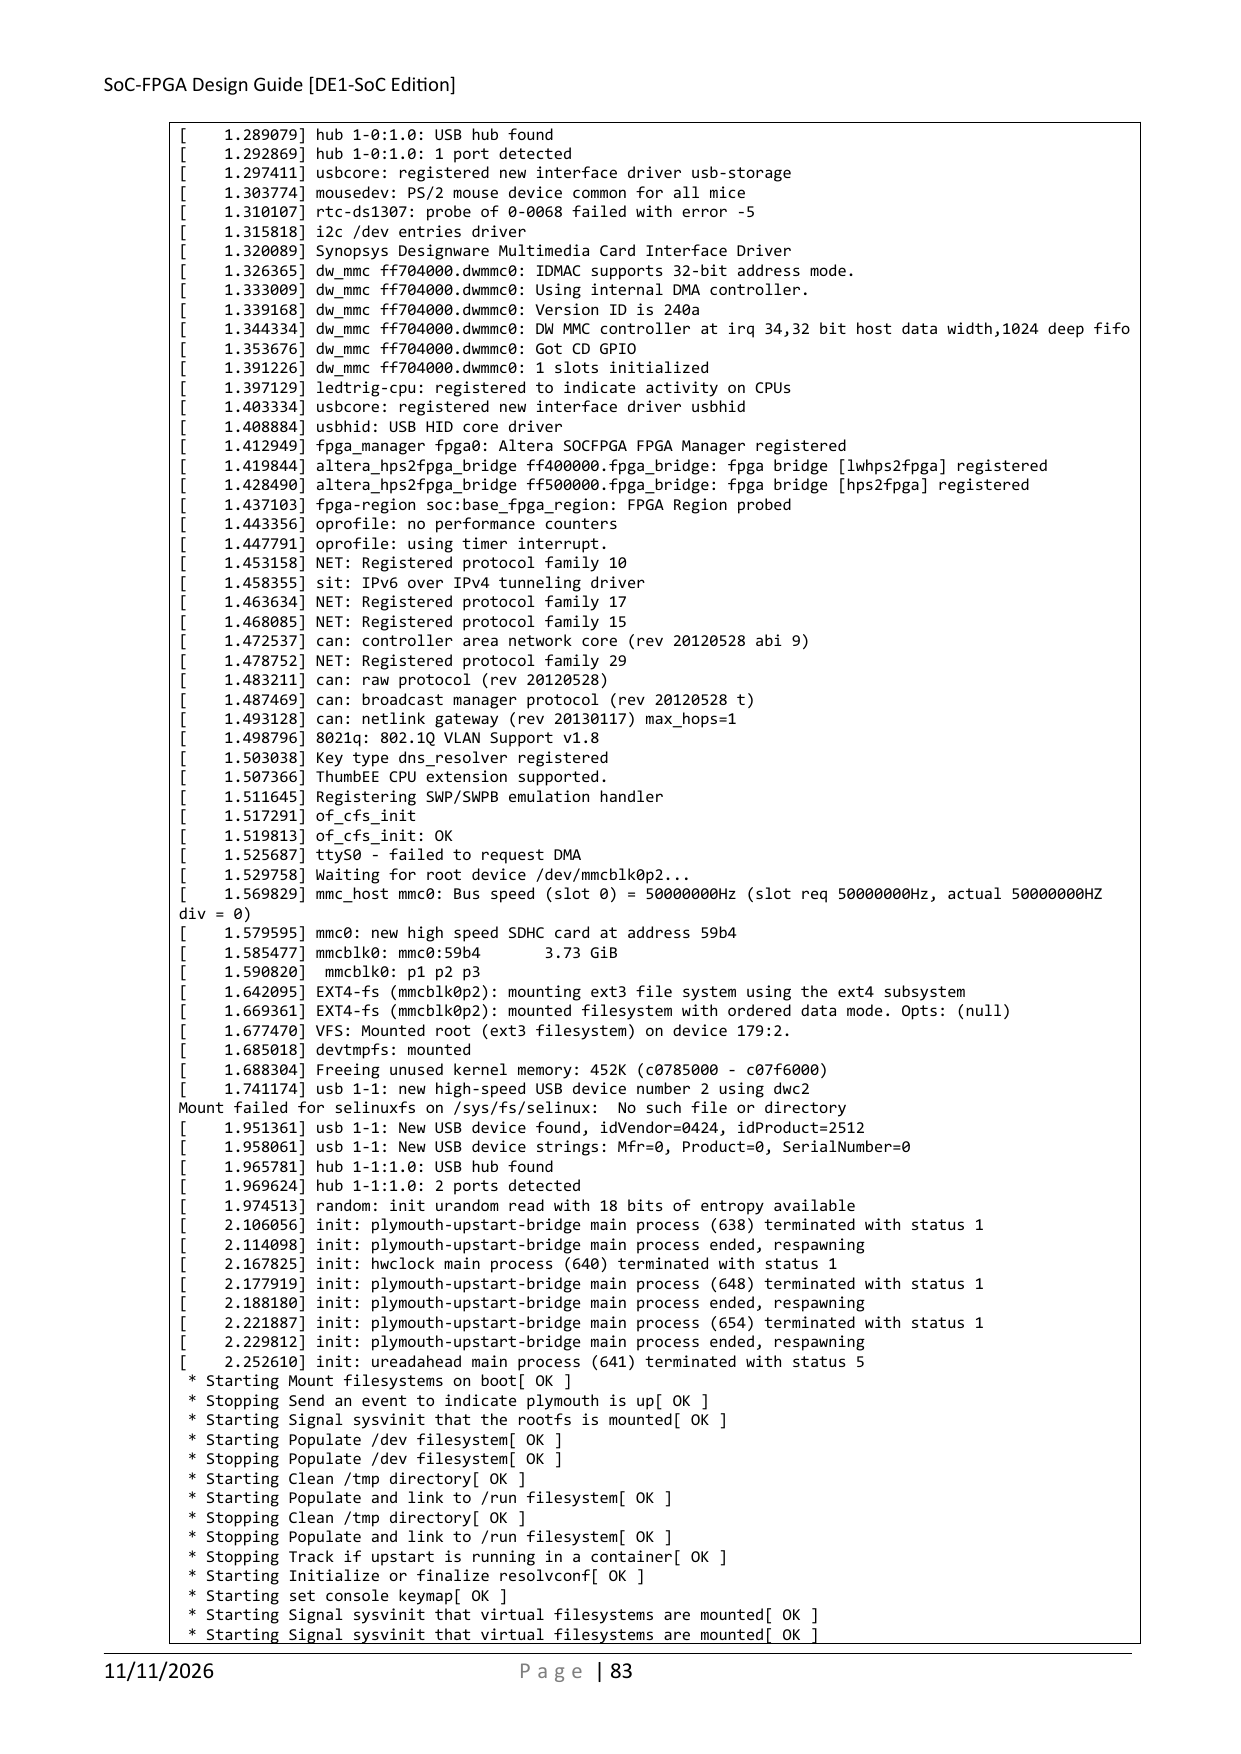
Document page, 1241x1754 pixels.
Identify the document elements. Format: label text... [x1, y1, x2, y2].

text [ 1.447791] oprofile: using timer interrupt. [170, 531, 1140, 550]
text [ 1.333009] dw_mmc ff704000.dwmmc0: Using internal DMA controller. [170, 277, 1140, 297]
text * Starting Signal sysvinit that virtual filesystems are mounted[ OK ] [170, 1622, 1140, 1643]
text [ 1.428490] altera_hps2fpga_bridge ff500000.fpga_bridge: fpga bridge [hps2fpga] registered [170, 472, 1140, 492]
text * Starting Initialize or finalize resolvconf[ OK ] [170, 1563, 1140, 1583]
text [ 1.741174] usb 1-1: new high-speed USB device number 2 using dwc2 [170, 1076, 1140, 1096]
text [ 1.585477] mmcblk0: mmc0:59b4 3.73 GiB [170, 940, 1140, 959]
text [ 1.493128] can: netlink gateway (rev 20130117) max_hops=1 [170, 706, 1140, 726]
text [ 1.310107] rtc-ds1307: probe of 0-0068 failed with error -5 [170, 199, 1140, 219]
text * Starting Mount filesystems on boot[ OK ] [170, 1368, 1140, 1388]
text [ 1.408884] usbhid: USB HID core driver [170, 414, 1140, 433]
text * Stopping Send an event to indicate plymouth is up[ OK ] [170, 1388, 1140, 1407]
text [ 1.419844] altera_hps2fpga_bridge ff400000.fpga_bridge: fpga bridge [lwhps2fpga] registered [170, 453, 1140, 472]
text [ 1.965781] hub 1-1:1.0: USB hub found [170, 1154, 1140, 1173]
text [ 1.453158] NET: Registered protocol family 10 [170, 550, 1140, 570]
text [ 2.229812] init: plymouth-upstart-bridge main process ended, respawning [170, 1329, 1140, 1349]
text [ 2.252610] init: ureadahead main process (641) terminated with status 5 [170, 1349, 1140, 1368]
text * Stopping Clean /tmp directory[ OK ] [170, 1505, 1140, 1524]
text [ 1.391226] dw_mmc ff704000.dwmmc0: 1 slots initialized [170, 355, 1140, 375]
text * Starting Populate /dev filesystem[ OK ] [170, 1427, 1140, 1446]
text [ 1.412949] fpga_manager fpga0: Altera SOCFPGA FPGA Manager registered [170, 433, 1140, 453]
text [ 1.472537] can: controller area network core (rev 20120528 abi 9) [170, 628, 1140, 648]
text [ 2.167825] init: hwclock main process (640) terminated with status 1 [170, 1251, 1140, 1271]
text [ 1.289079] hub 1-0:1.0: USB hub found [170, 123, 1140, 141]
text [ 1.519813] of_cfs_init: OK [170, 823, 1140, 842]
text * Stopping Track if upstart is running in a container[ OK ] [170, 1544, 1140, 1563]
text [ 1.669361] EXT4-fs (mmcblk0p2): mounted filesystem with ordered data mode. Opts: (null) [170, 998, 1140, 1018]
text [ 1.677470] VFS: Mounted root (ext3 filesystem) on device 179:2. [170, 1018, 1140, 1037]
text [ 1.463634] NET: Registered protocol family 17 [170, 589, 1140, 609]
text [ 1.403334] usbcore: registered new interface driver usbhid [170, 394, 1140, 414]
text [ 1.297411] usbcore: registered new interface driver usb-storage [170, 161, 1140, 180]
text [ 1.503038] Key type dns_resolver registered [170, 745, 1140, 764]
text [ 1.685018] devtmpfs: mounted [170, 1037, 1140, 1057]
text * Stopping Populate /dev filesystem[ OK ] [170, 1446, 1140, 1466]
text [ 1.498796] 8021q: 802.1Q VLAN Support v1.8 [170, 726, 1140, 745]
text [ 1.529758] Waiting for root device /dev/mmcblk0p2... [170, 862, 1140, 881]
text [ 1.525687] ttyS0 - failed to request DMA [170, 842, 1140, 862]
text [ 1.437103] fpga-region soc:base_fpga_region: FPGA Region probed [170, 492, 1140, 511]
text * Starting Clean /tmp directory[ OK ] [170, 1466, 1140, 1485]
text [ 1.303774] mousedev: PS/2 mouse device common for all mice [170, 180, 1140, 199]
text [ 1.507366] ThumbEE CPU extension supported. [170, 764, 1140, 784]
text [ 1.344334] dw_mmc ff704000.dwmmc0: DW MMC controller at irq 34,32 bit host data width,1024 deep fifo [170, 316, 1140, 336]
text * Starting Signal sysvinit that virtual filesystems are mounted[ OK ] [170, 1602, 1140, 1622]
text [ 2.188180] init: plymouth-upstart-bridge main process ended, respawning [170, 1290, 1140, 1310]
text [ 2.221887] init: plymouth-upstart-bridge main process (654) terminated with status 1 [170, 1310, 1140, 1329]
text [ 1.688304] Freeing unused kernel memory: 452K (c0785000 - c07f6000) [170, 1057, 1140, 1076]
text [ 1.458355] sit: IPv6 over IPv4 tunneling driver [170, 570, 1140, 589]
text [ 1.315818] i2c /dev entries driver [170, 219, 1140, 238]
text [ 1.569829] mmc_host mmc0: Bus speed (slot 0) = 50000000Hz (slot req 50000000Hz, actual 50000000HZ div = 0) [170, 881, 1140, 920]
text [ 1.320089] Synopsys Designware Multimedia Card Interface Driver [170, 238, 1140, 258]
text * Starting set console keymap[ OK ] [170, 1583, 1140, 1602]
text [ 1.974513] random: init urandom read with 18 bits of entropy available [170, 1193, 1140, 1212]
text [ 1.443356] oprofile: no performance counters [170, 511, 1140, 531]
text [ 1.292869] hub 1-0:1.0: 1 port detected [170, 141, 1140, 161]
text [ 1.353676] dw_mmc ff704000.dwmmc0: Got CD GPIO [170, 336, 1140, 355]
text [ 1.397129] ledtrig-cpu: registered to indicate activity on CPUs [170, 375, 1140, 394]
text [ 1.339168] dw_mmc ff704000.dwmmc0: Version ID is 240a [170, 297, 1140, 316]
text [ 1.517291] of_cfs_init [170, 803, 1140, 823]
text Mount failed for selinuxfs on /sys/fs/selinux: No such file or directory [170, 1096, 1140, 1115]
text [ 1.969624] hub 1-1:1.0: 2 ports detected [170, 1173, 1140, 1193]
text [ 1.951361] usb 1-1: New USB device found, idVendor=0424, idProduct=2512 [170, 1115, 1140, 1134]
text [ 2.114098] init: plymouth-upstart-bridge main process ended, respawning [170, 1232, 1140, 1251]
text [ 1.958061] usb 1-1: New USB device strings: Mfr=0, Product=0, SerialNumber=0 [170, 1134, 1140, 1154]
text [ 1.483211] can: raw protocol (rev 20120528) [170, 667, 1140, 687]
text [ 2.106056] init: plymouth-upstart-bridge main process (638) terminated with status 1 [170, 1212, 1140, 1232]
text [ 1.590820] mmcblk0: p1 p2 p3 [170, 959, 1140, 979]
text [ 2.177919] init: plymouth-upstart-bridge main process (648) terminated with status 1 [170, 1271, 1140, 1290]
text * Stopping Populate and link to /run filesystem[ OK ] [170, 1524, 1140, 1544]
text [ 1.642095] EXT4-fs (mmcblk0p2): mounting ext3 file system using the ext4 subsystem [170, 979, 1140, 998]
text [ 1.579595] mmc0: new high speed SDHC card at address 59b4 [170, 920, 1140, 940]
text [ 1.478752] NET: Registered protocol family 29 [170, 648, 1140, 667]
text [ 1.326365] dw_mmc ff704000.dwmmc0: IDMAC supports 32-bit address mode. [170, 258, 1140, 277]
text [ 1.468085] NET: Registered protocol family 15 [170, 609, 1140, 628]
text * Starting Signal sysvinit that the rootfs is mounted[ OK ] [170, 1407, 1140, 1427]
text [ 1.511645] Registering SWP/SWPB emulation handler [170, 784, 1140, 803]
text * Starting Populate and link to /run filesystem[ OK ] [170, 1485, 1140, 1505]
text [ 1.487469] can: broadcast manager protocol (rev 20120528 t) [170, 687, 1140, 706]
